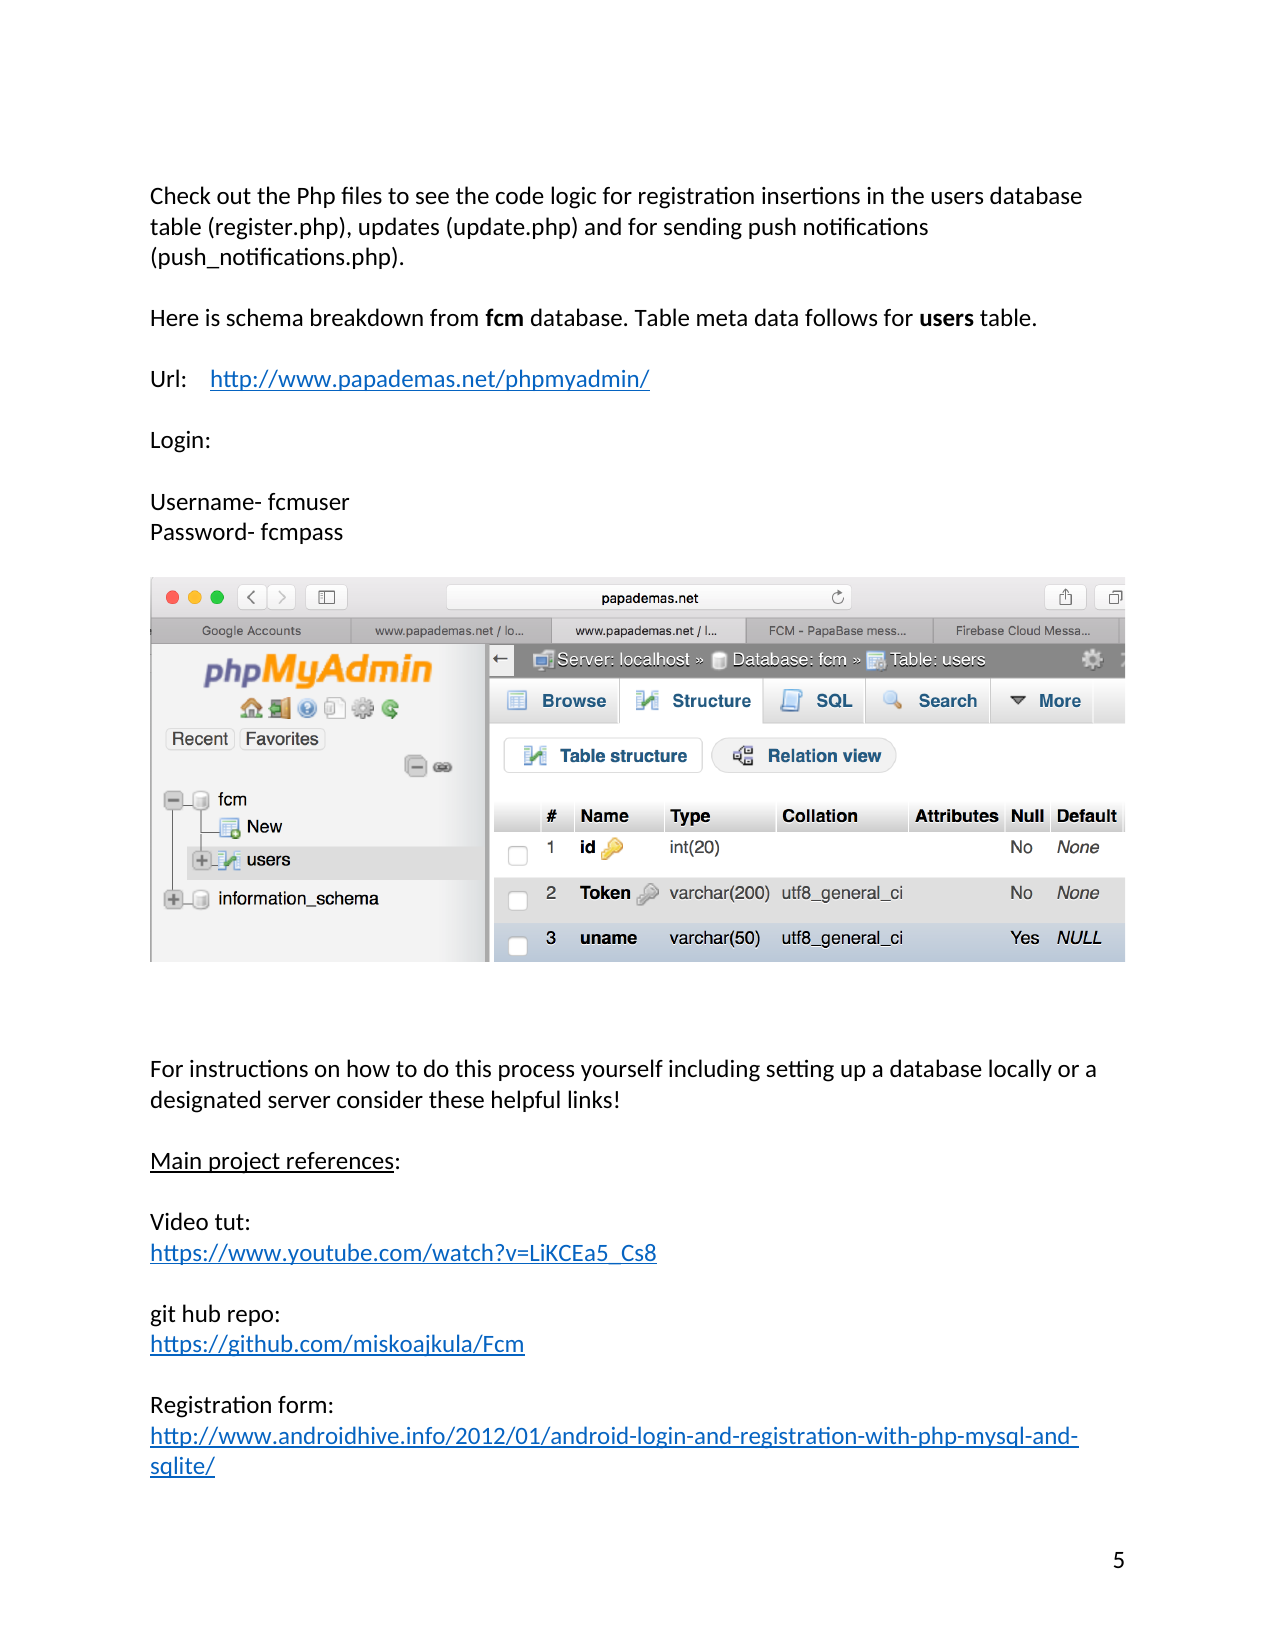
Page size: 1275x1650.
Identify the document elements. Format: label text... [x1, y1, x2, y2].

text https://www.youtube.com/watch?v=LiKCEa5_Cs8 [150, 1237, 1125, 1267]
text Url: http://www.papademas.net/phpmyadmin/ [150, 364, 1125, 394]
text https://github.com/miskoajkula/Fcm [150, 1328, 1125, 1359]
text Here is schema breakdown from fcm database. Table meta data follows for users table. [150, 303, 1125, 333]
text Password- fcmpass [150, 516, 1125, 547]
text Main project references: [150, 1145, 1125, 1176]
text http://www.androidhive.info/2012/01/android-login-and-registration-with-php-mysql-and-sqlite/ [150, 1420, 1125, 1481]
text Video tut: [150, 1206, 1125, 1237]
text For instructions on how to do this process yourself including setting up a database locally or a designated server consider these helpful links! [150, 1053, 1125, 1114]
text git hub repo: [150, 1298, 1125, 1328]
text Username- fcmuser [150, 486, 1125, 516]
text Login: [150, 425, 1125, 455]
text Registration form: [150, 1389, 1125, 1420]
picture [150, 577, 1125, 962]
text Check out the Php files to see the code logic for registration insertions in the users database table (register.php), updates (update.php) and for sending push notifications (push_notifications.php). [150, 181, 1125, 272]
